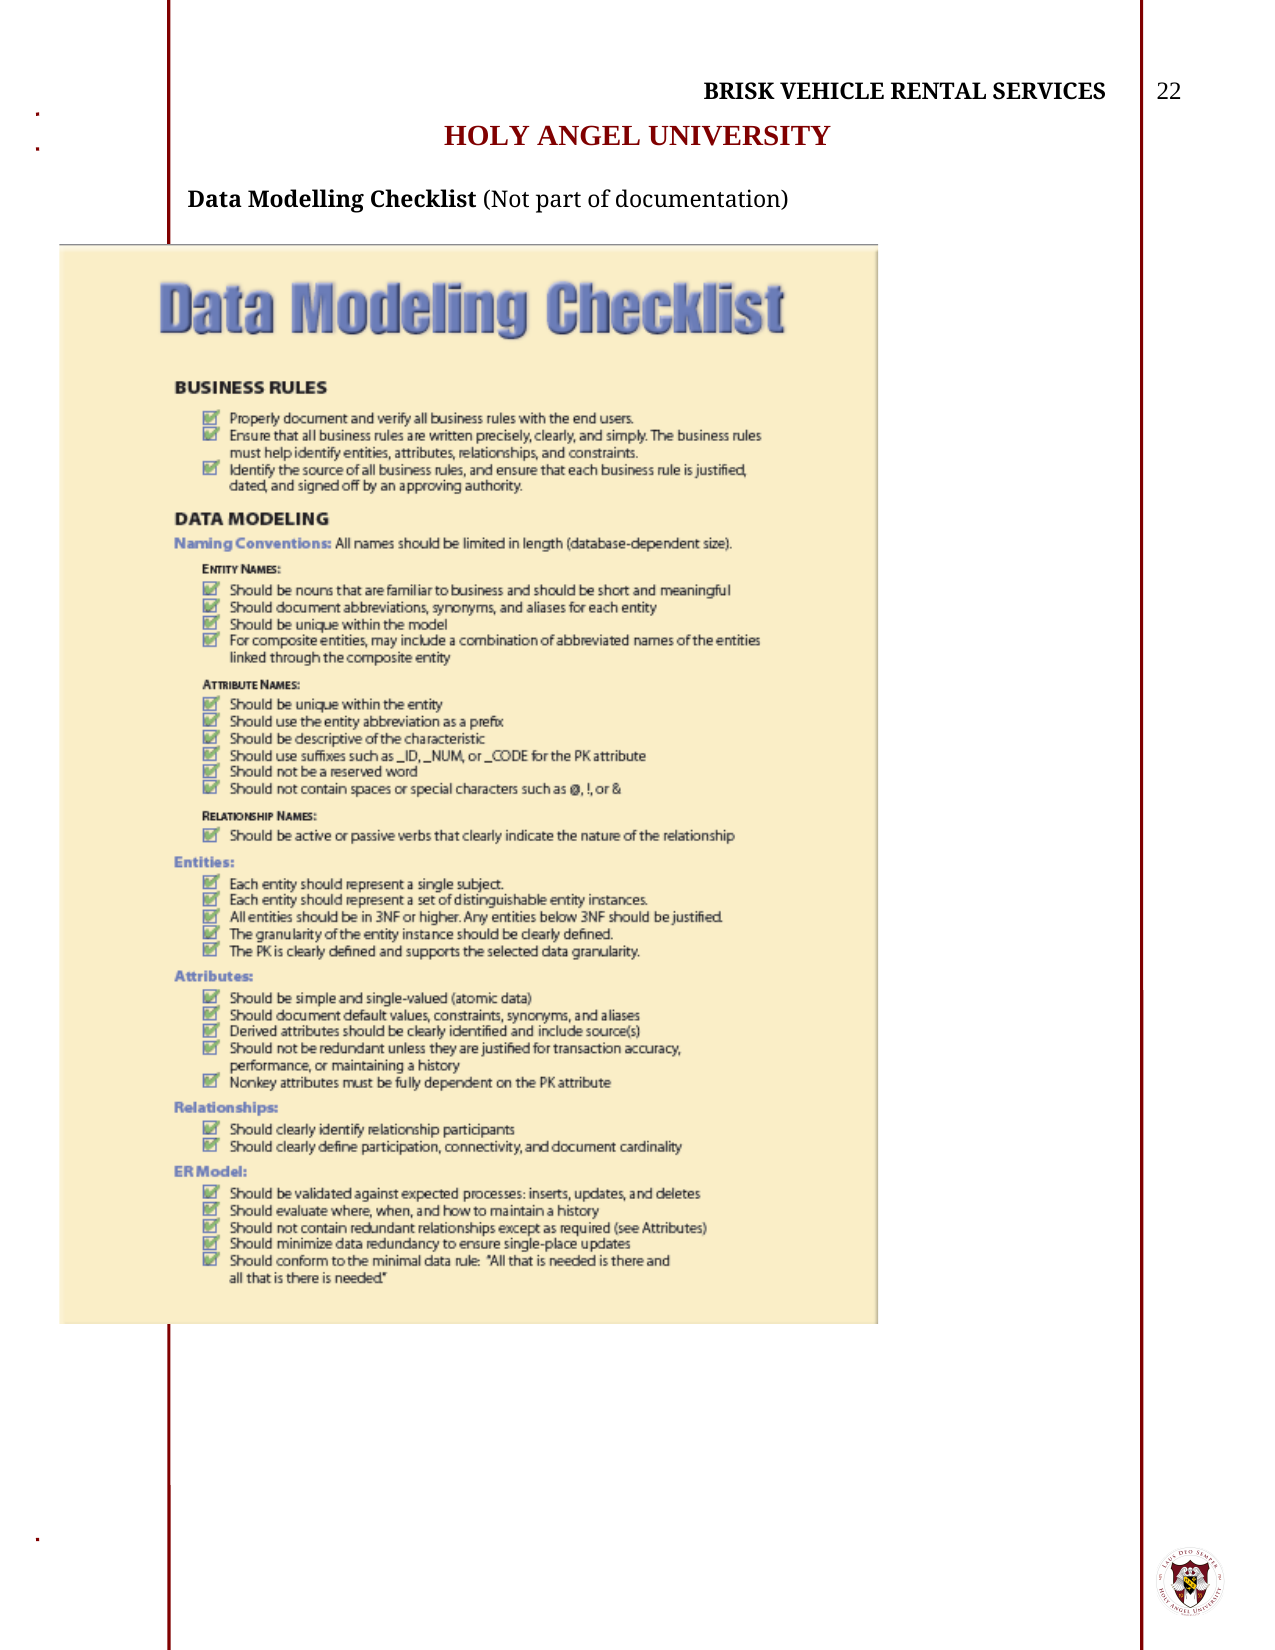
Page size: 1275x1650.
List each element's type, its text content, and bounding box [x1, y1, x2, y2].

picture [1146, 1541, 1234, 1624]
text Data Modelling Checklist (Not part of documentation) [187, 183, 1125, 243]
picture [59, 244, 879, 1324]
